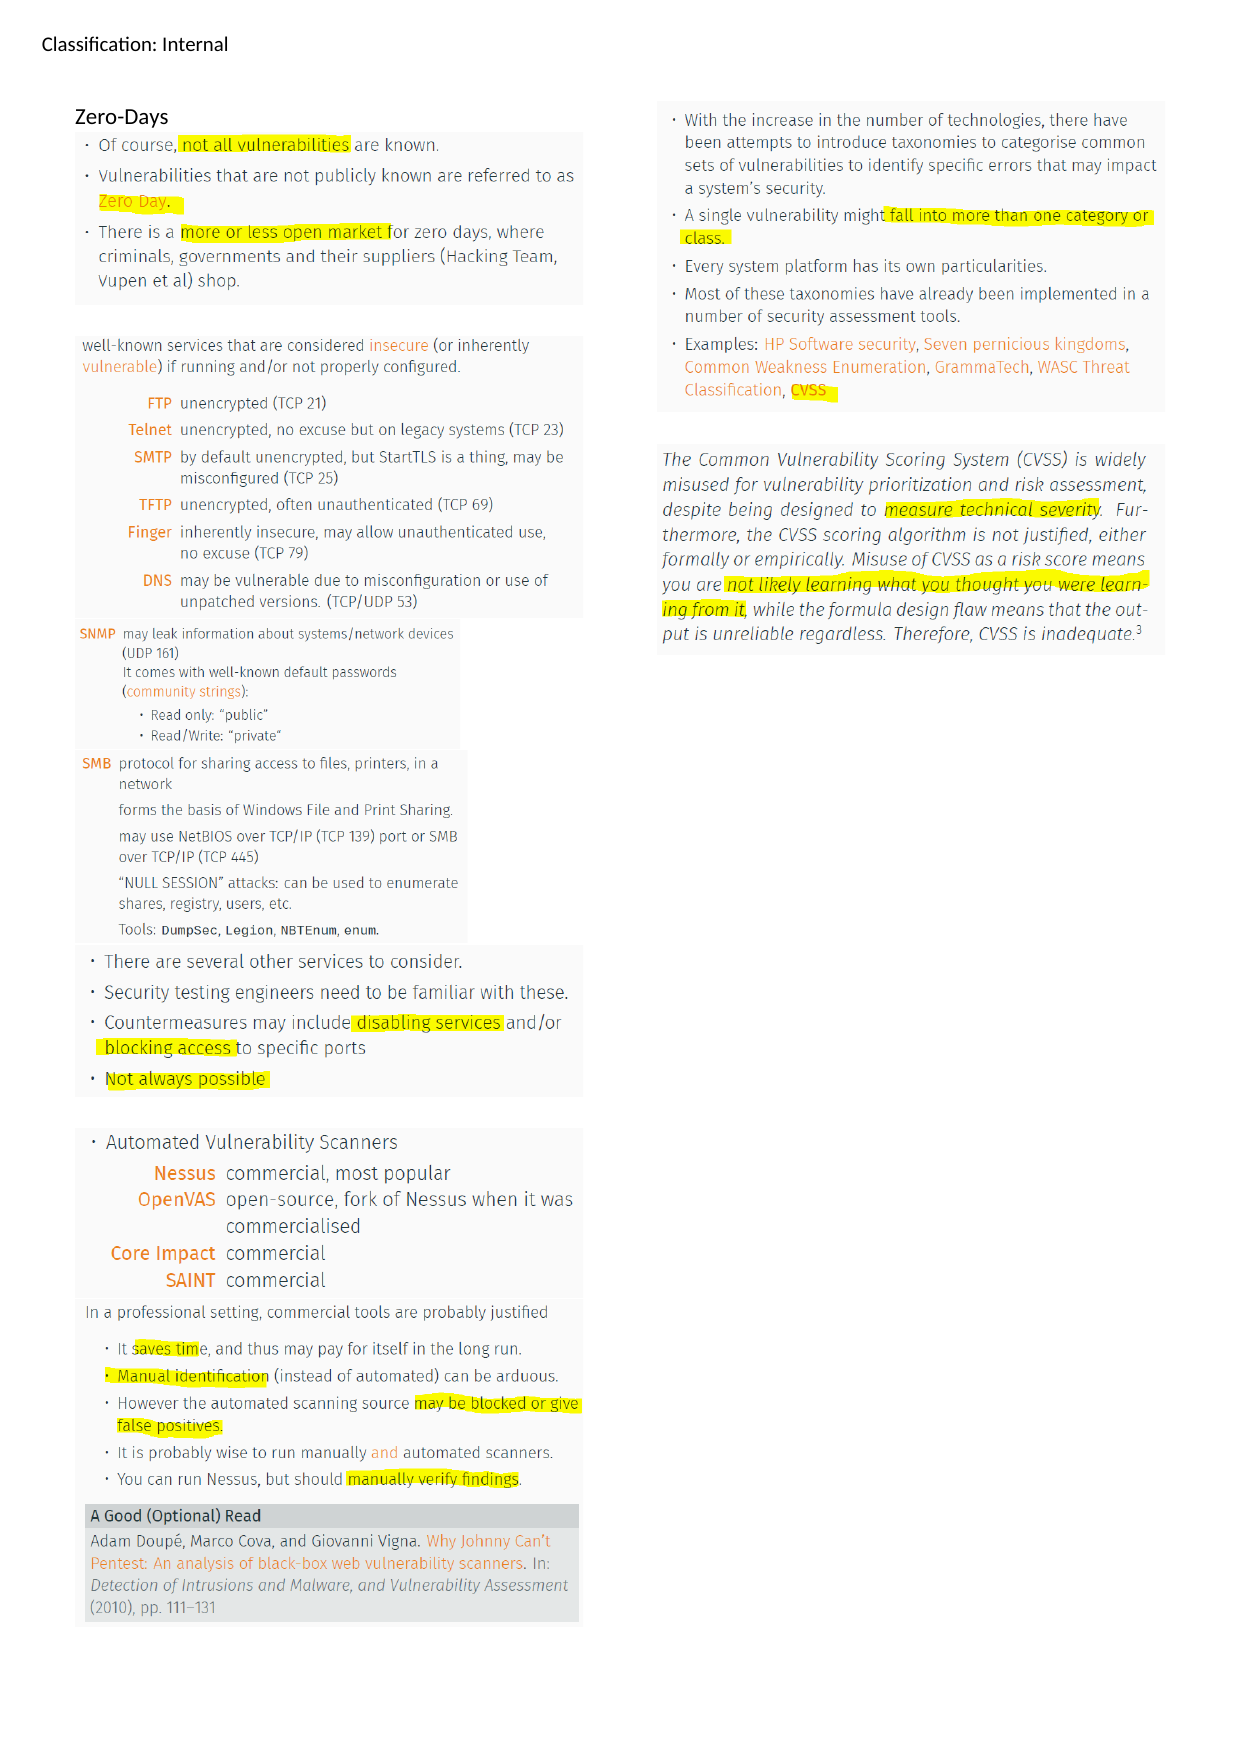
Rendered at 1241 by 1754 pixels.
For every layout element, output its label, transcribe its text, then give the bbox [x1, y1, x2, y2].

text Zero-Days [75, 102, 583, 130]
picture [75, 1299, 584, 1627]
picture [657, 101, 1166, 412]
picture [75, 132, 584, 305]
picture [75, 1128, 584, 1298]
picture [657, 444, 1166, 655]
picture [75, 619, 461, 749]
picture [75, 945, 584, 1097]
picture [75, 750, 468, 943]
picture [75, 336, 584, 618]
